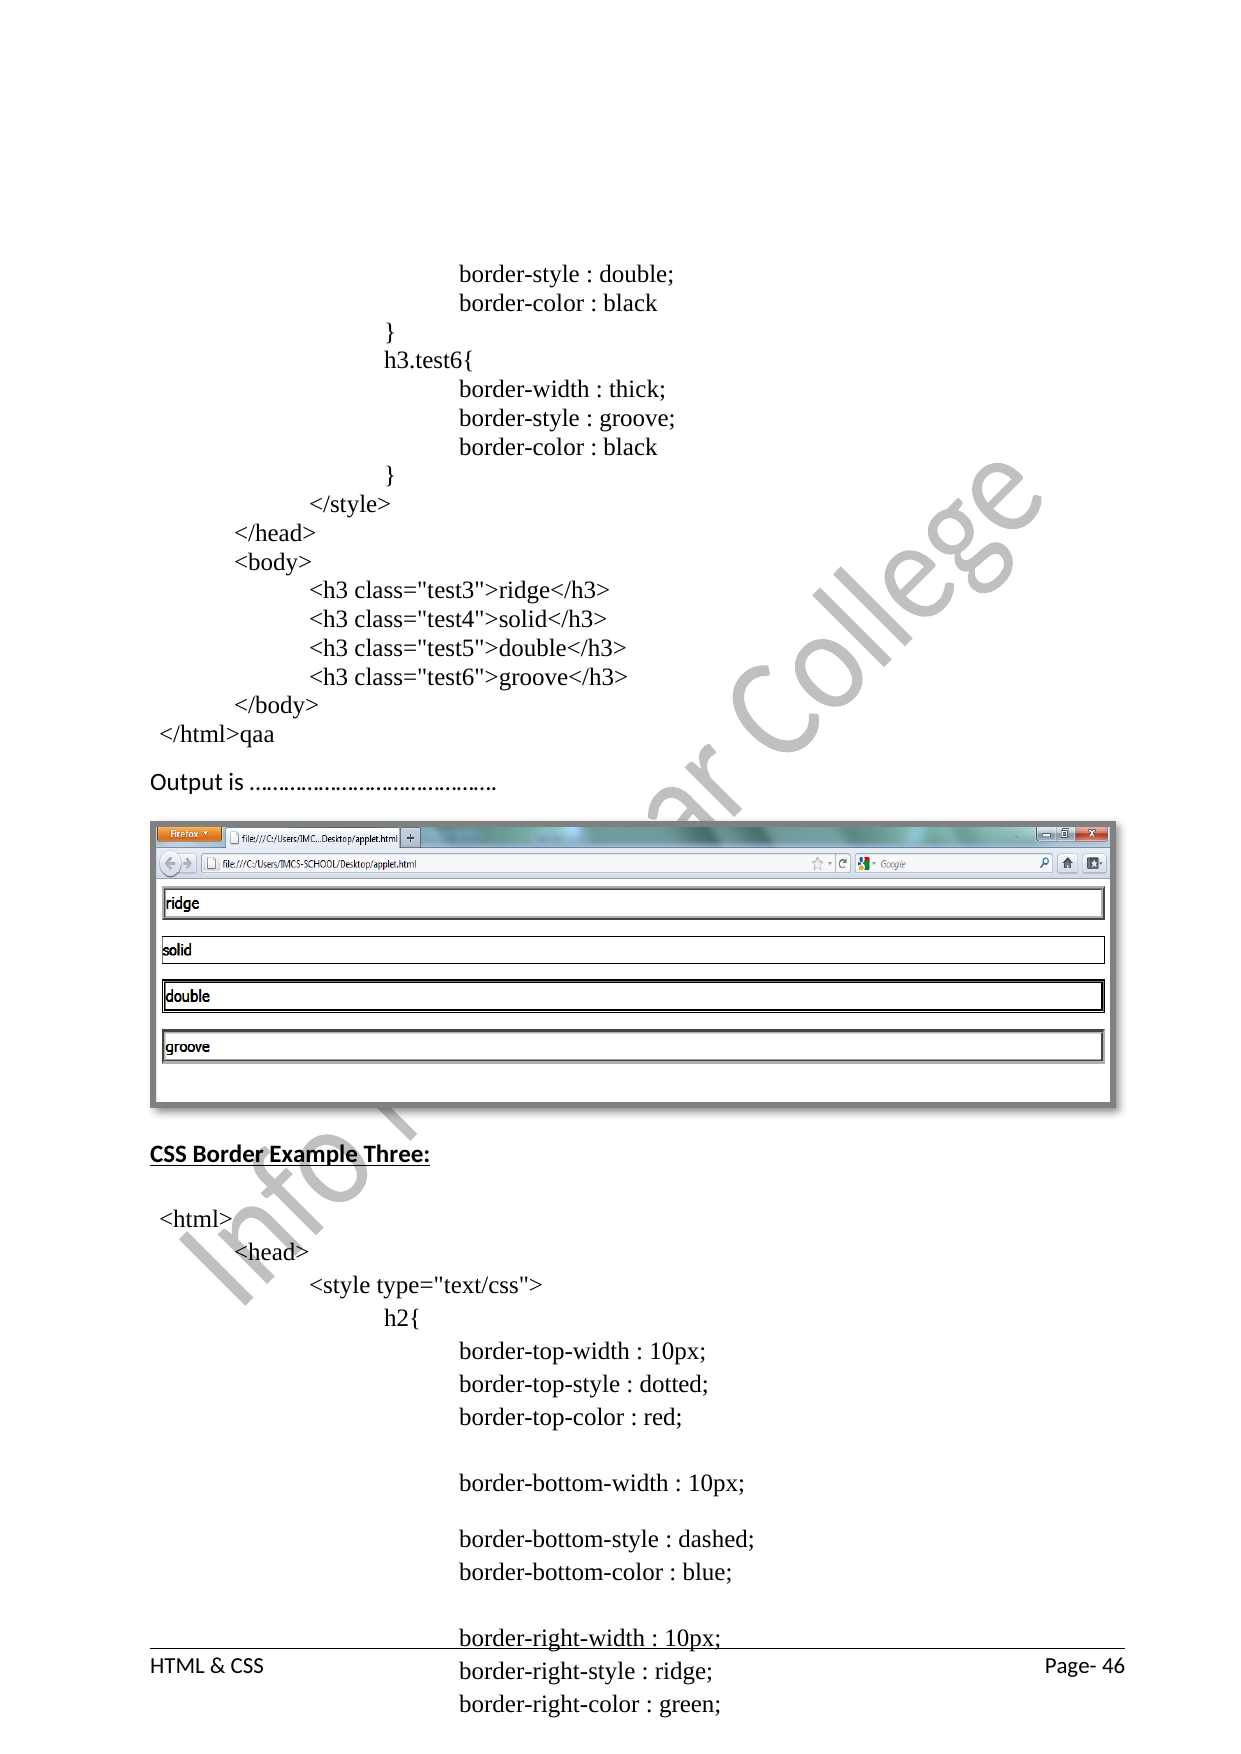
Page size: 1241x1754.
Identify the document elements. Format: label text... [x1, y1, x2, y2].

text Output is ……………………………………. [150, 766, 1090, 797]
picture [156, 827, 1110, 1102]
text CSS Border Example Three: [150, 1138, 1090, 1169]
